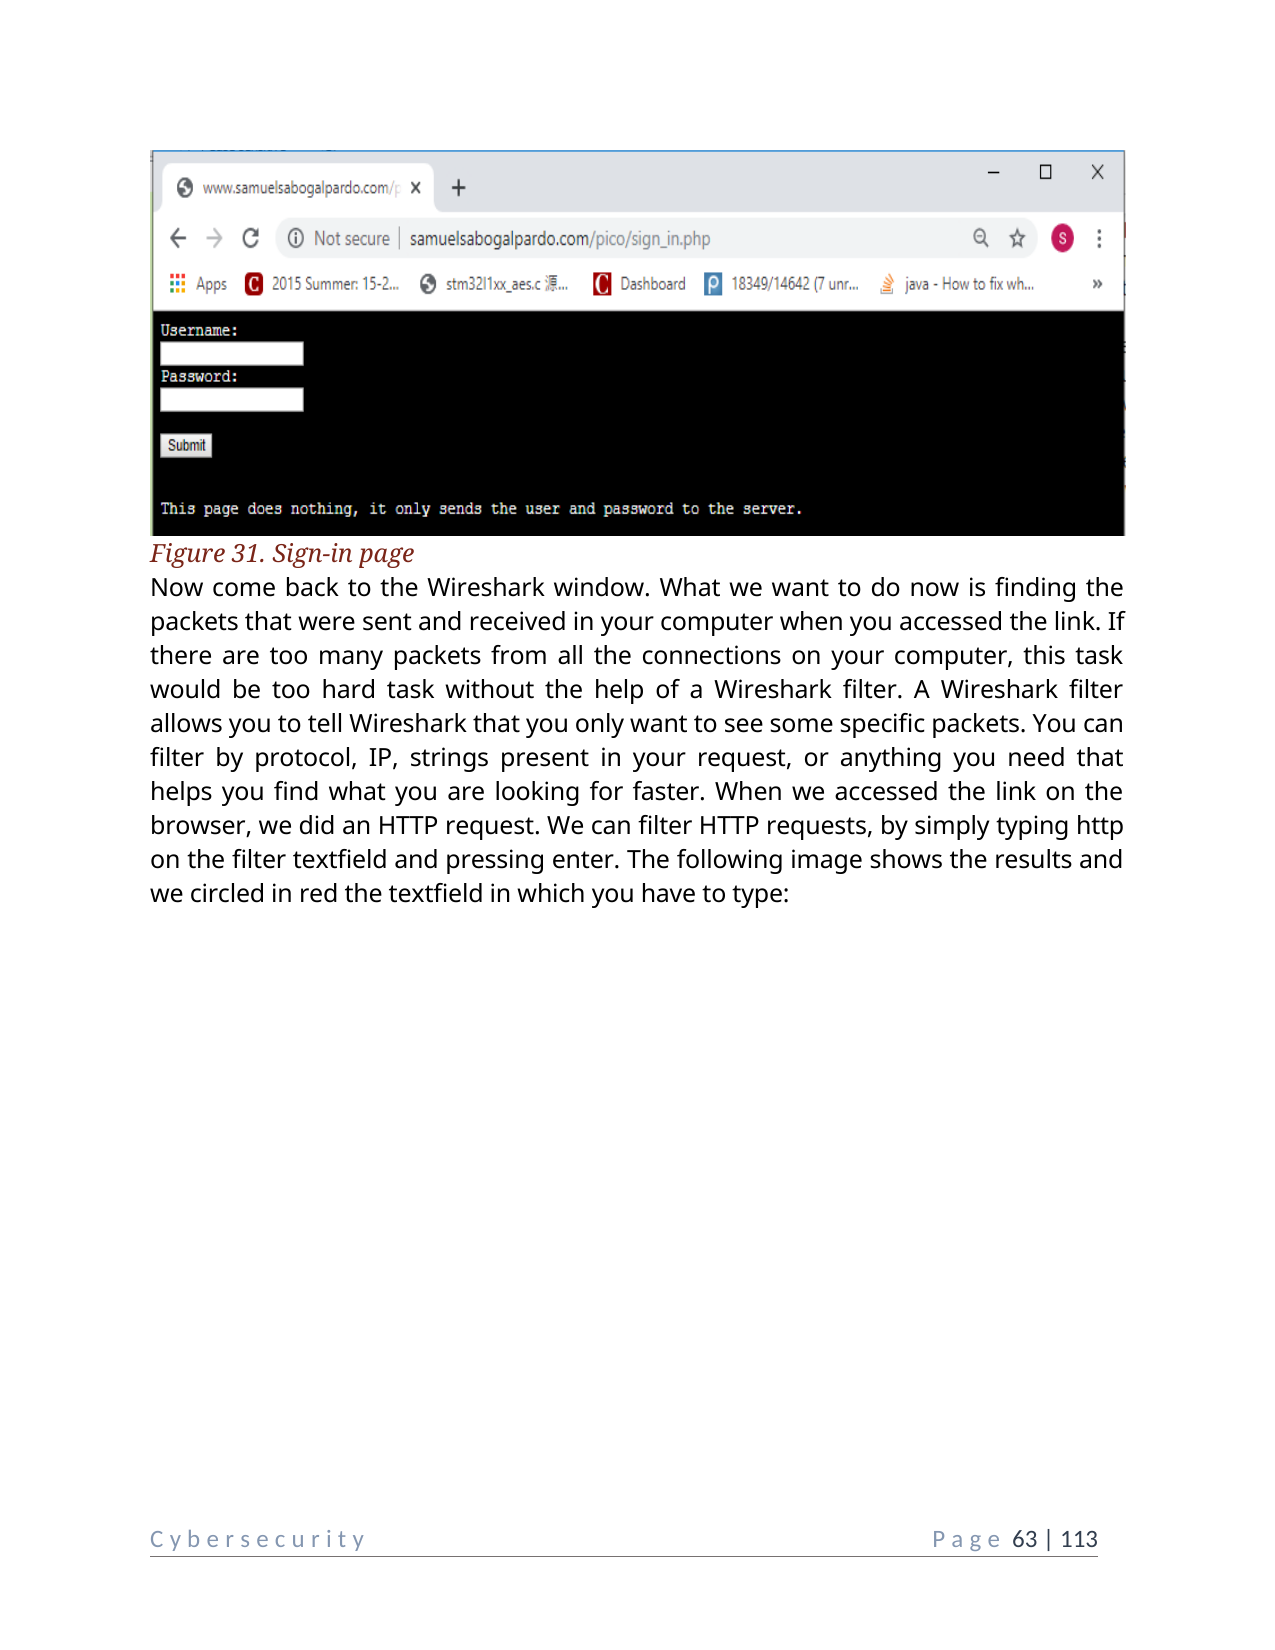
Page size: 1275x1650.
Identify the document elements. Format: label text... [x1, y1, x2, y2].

text Now come back to the Wireshark window. What we want to do now is finding the packets that were sent and received in your computer when you accessed the link. If there are too many packets from all the connections on your computer, this task would be too hard task without the help of a Wireshark filter. A Wireshark filter allows you to tell Wireshark that you only want to see some specific packets. You can filter by protocol, IP, strings present in your request, or anything you need that helps you find what you are looking for faster. When we accessed the link on the browser, we did an HTTP request. We can filter HTTP requests, by simply typing http on the filter textfield and pressing enter. The following image shows the results and we circled in red the textfield in which you have to type: [150, 569, 1125, 910]
picture [150, 150, 1126, 536]
text Figure 31. Sign-in page [150, 536, 1125, 569]
